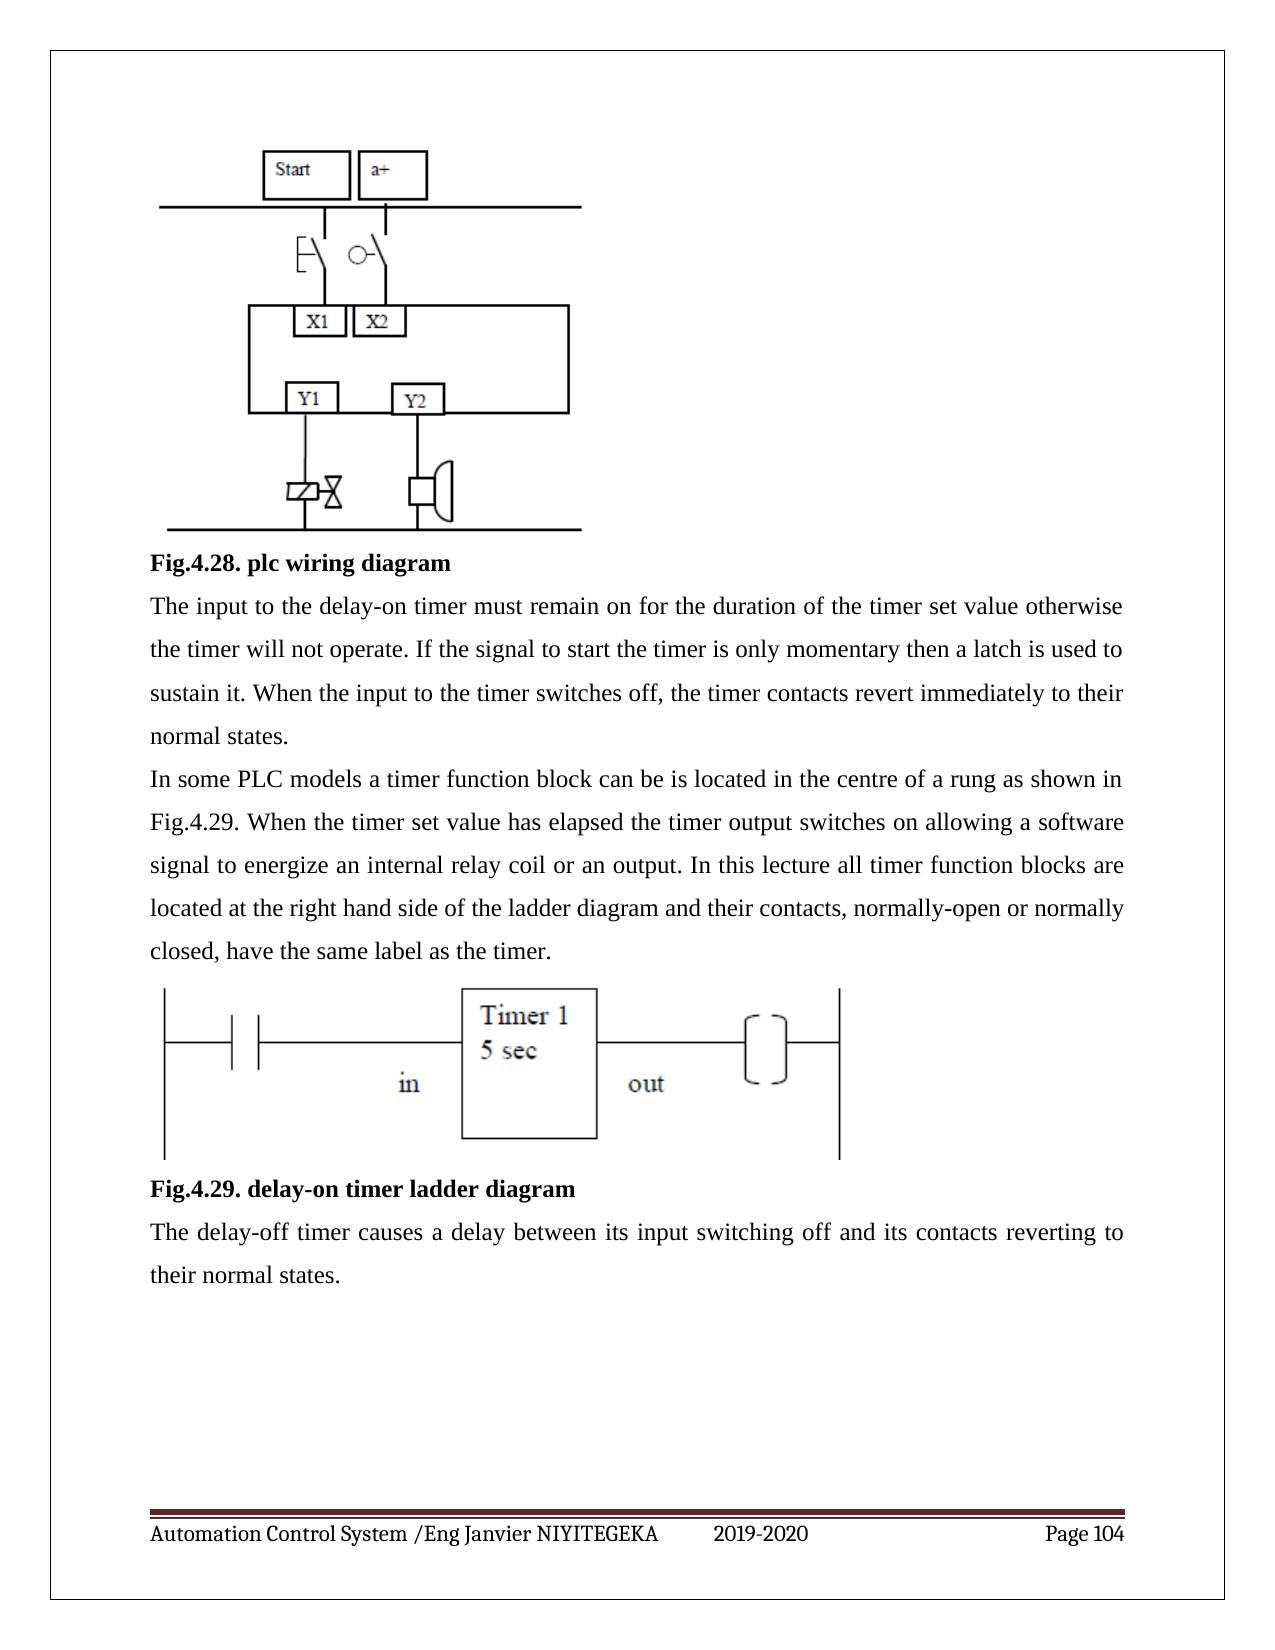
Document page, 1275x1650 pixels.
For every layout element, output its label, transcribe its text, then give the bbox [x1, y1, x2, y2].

picture [150, 979, 849, 1160]
text Fig.4.29. delay-on timer ladder diagram [150, 1174, 1125, 1203]
text The input to the delay-on timer must remain on for the duration of the timer set value otherwise the timer will not operate. If the signal to start the timer is only momentary then a latch is used to sustain it. When the input to the timer switches off, the timer contacts revert immediately to their normal states. [150, 591, 1125, 749]
text The delay-off timer causes a delay between its input switching off and its contacts reverting to their normal states. [150, 1217, 1125, 1289]
text In some PLC models a timer function block can be is located in the centre of a rung as shown in Fig.4.29. When the timer set value has elapsed the timer output switches on allowing a software signal to energize an internal relay coil or an output. In this lecture all timer function blocks are located at the right hand side of the ladder diagram and their contacts, normally-open or normally closed, have the same label as the timer. [150, 764, 1125, 965]
picture [150, 150, 582, 534]
text Fig.4.28. plc wiring diagram [150, 548, 1125, 577]
